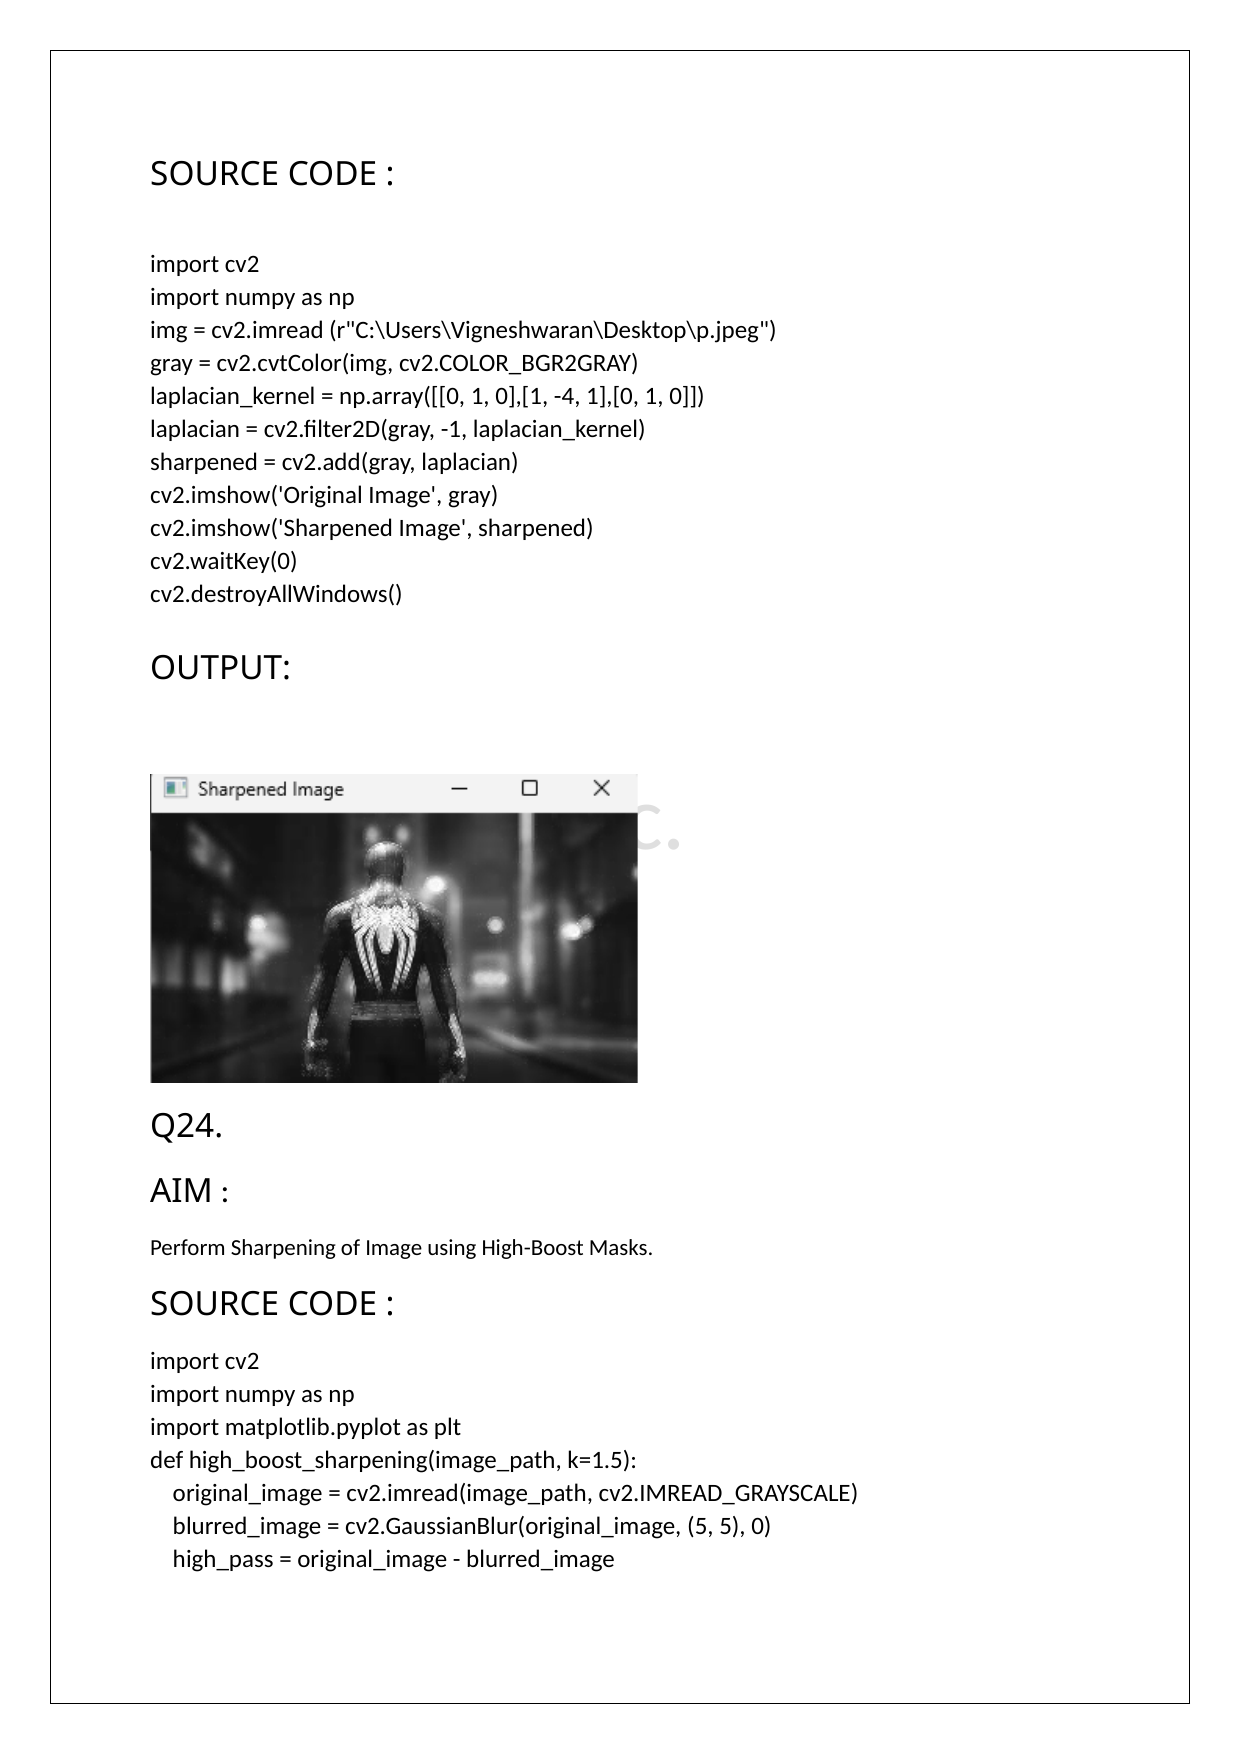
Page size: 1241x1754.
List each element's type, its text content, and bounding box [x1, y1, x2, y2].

text laplacian_kernel = np.array([[0, 1, 0],[1, -4, 1],[0, 1, 0]]) [150, 380, 1090, 411]
text cv2.imshow('Sharpened Image', sharpened) [150, 512, 1090, 542]
text img = cv2.imread (r"C:\Users\Vigneshwaran\Desktop\p.jpeg") [150, 314, 1090, 345]
text import cv2 [150, 1345, 1090, 1376]
text SOURCE CODE : [150, 1279, 1090, 1325]
picture [150, 774, 638, 1083]
text import cv2 [150, 248, 1090, 279]
text sharpened = cv2.add(gray, laplacian) [150, 446, 1090, 477]
text cv2.imshow('Original Image', gray) [150, 479, 1090, 509]
text import numpy as np [150, 1378, 1090, 1409]
text def high_boost_sharpening(image_path, k=1.5): [150, 1444, 1090, 1474]
text import matplotlib.pyplot as plt [150, 1411, 1090, 1442]
text import numpy as np [150, 281, 1090, 312]
text laplacian = cv2.filter2D(gray, -1, laplacian_kernel) [150, 413, 1090, 444]
text blurred_image = cv2.GaussianBlur(original_image, (5, 5), 0) [150, 1510, 1090, 1540]
text Q24. [150, 1101, 1090, 1147]
text cv2.destroyAllWindows() [150, 578, 1090, 608]
text gray = cv2.cvtColor(img, cv2.COLOR_BGR2GRAY) [150, 347, 1090, 378]
text high_pass = original_image - blurred_image [150, 1543, 1090, 1573]
text AIM : [150, 1167, 1090, 1212]
text cv2.waitKey(0) [150, 545, 1090, 575]
text SOURCE CODE : [150, 150, 1090, 195]
text original_image = cv2.imread(image_path, cv2.IMREAD_GRAYSCALE) [150, 1477, 1090, 1507]
text Perform Sharpening of Image using High-Boost Masks. [150, 1233, 1090, 1261]
text OUTPUT: [150, 643, 1090, 689]
